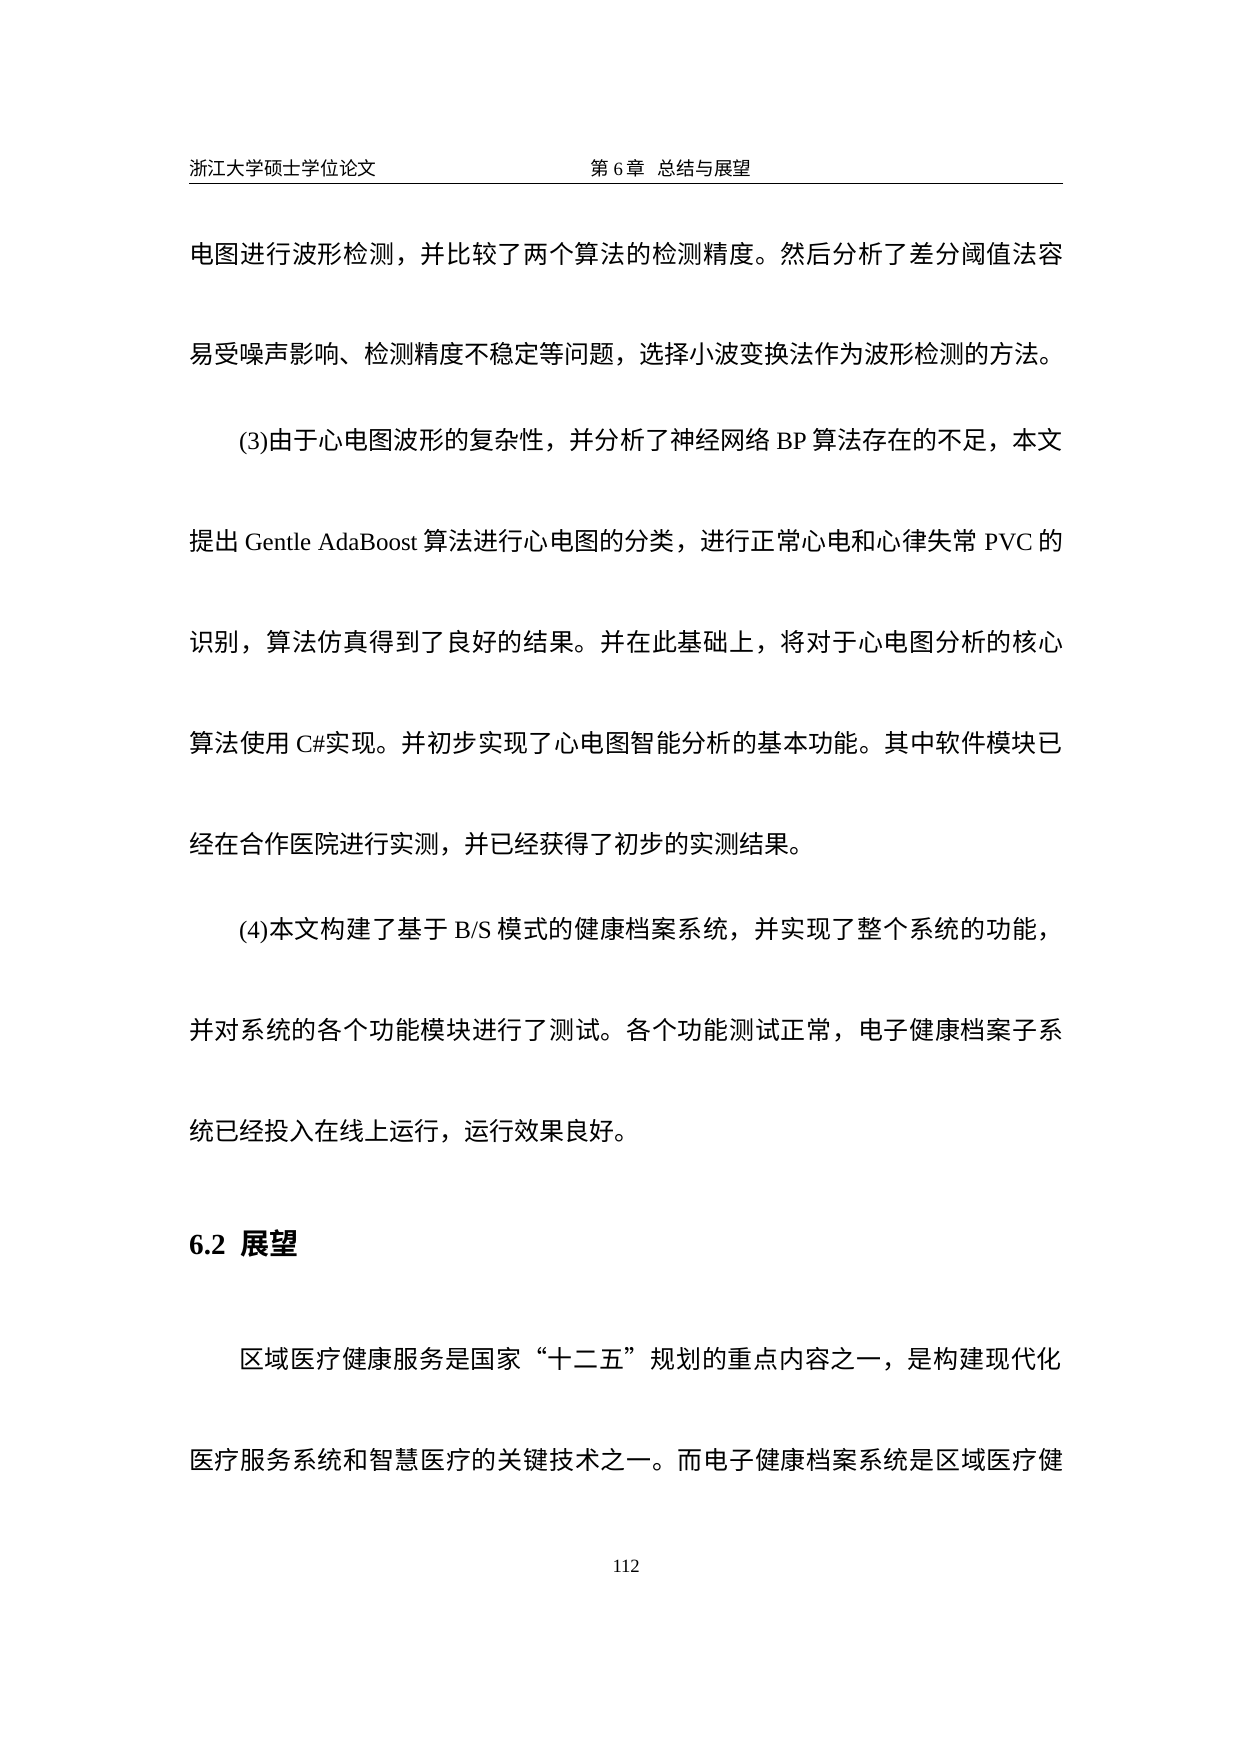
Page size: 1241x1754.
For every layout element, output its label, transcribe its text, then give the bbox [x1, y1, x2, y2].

subtitle 6.2 展望 [189, 1208, 1063, 1276]
text (4)本文构建了基于B/S模式的健康档案系统，并实现了整个系统的功能，并对系统的各个功能模块进行了测试。各个功能测试正常，电子健康档案子系统已经投入在线上运行，运行效果良好。 [189, 894, 1063, 1163]
text (3)由于心电图波形的复杂性，并分析了神经网络BP算法存在的不足，本文提出Gentle AdaBoost算法进行心电图的分类，进行正常心电和心律失常PVC的识别，算法仿真得到了良好的结果。并在此基础上，将对于心电图分析的核心算法使用C#实现。并初步实现了心电图智能分析的基本功能。其中软件模块已经在合作医院进行实测，并已经获得了初步的实测结果。 [189, 405, 1063, 876]
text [189, 218, 1063, 387]
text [189, 1324, 1063, 1492]
